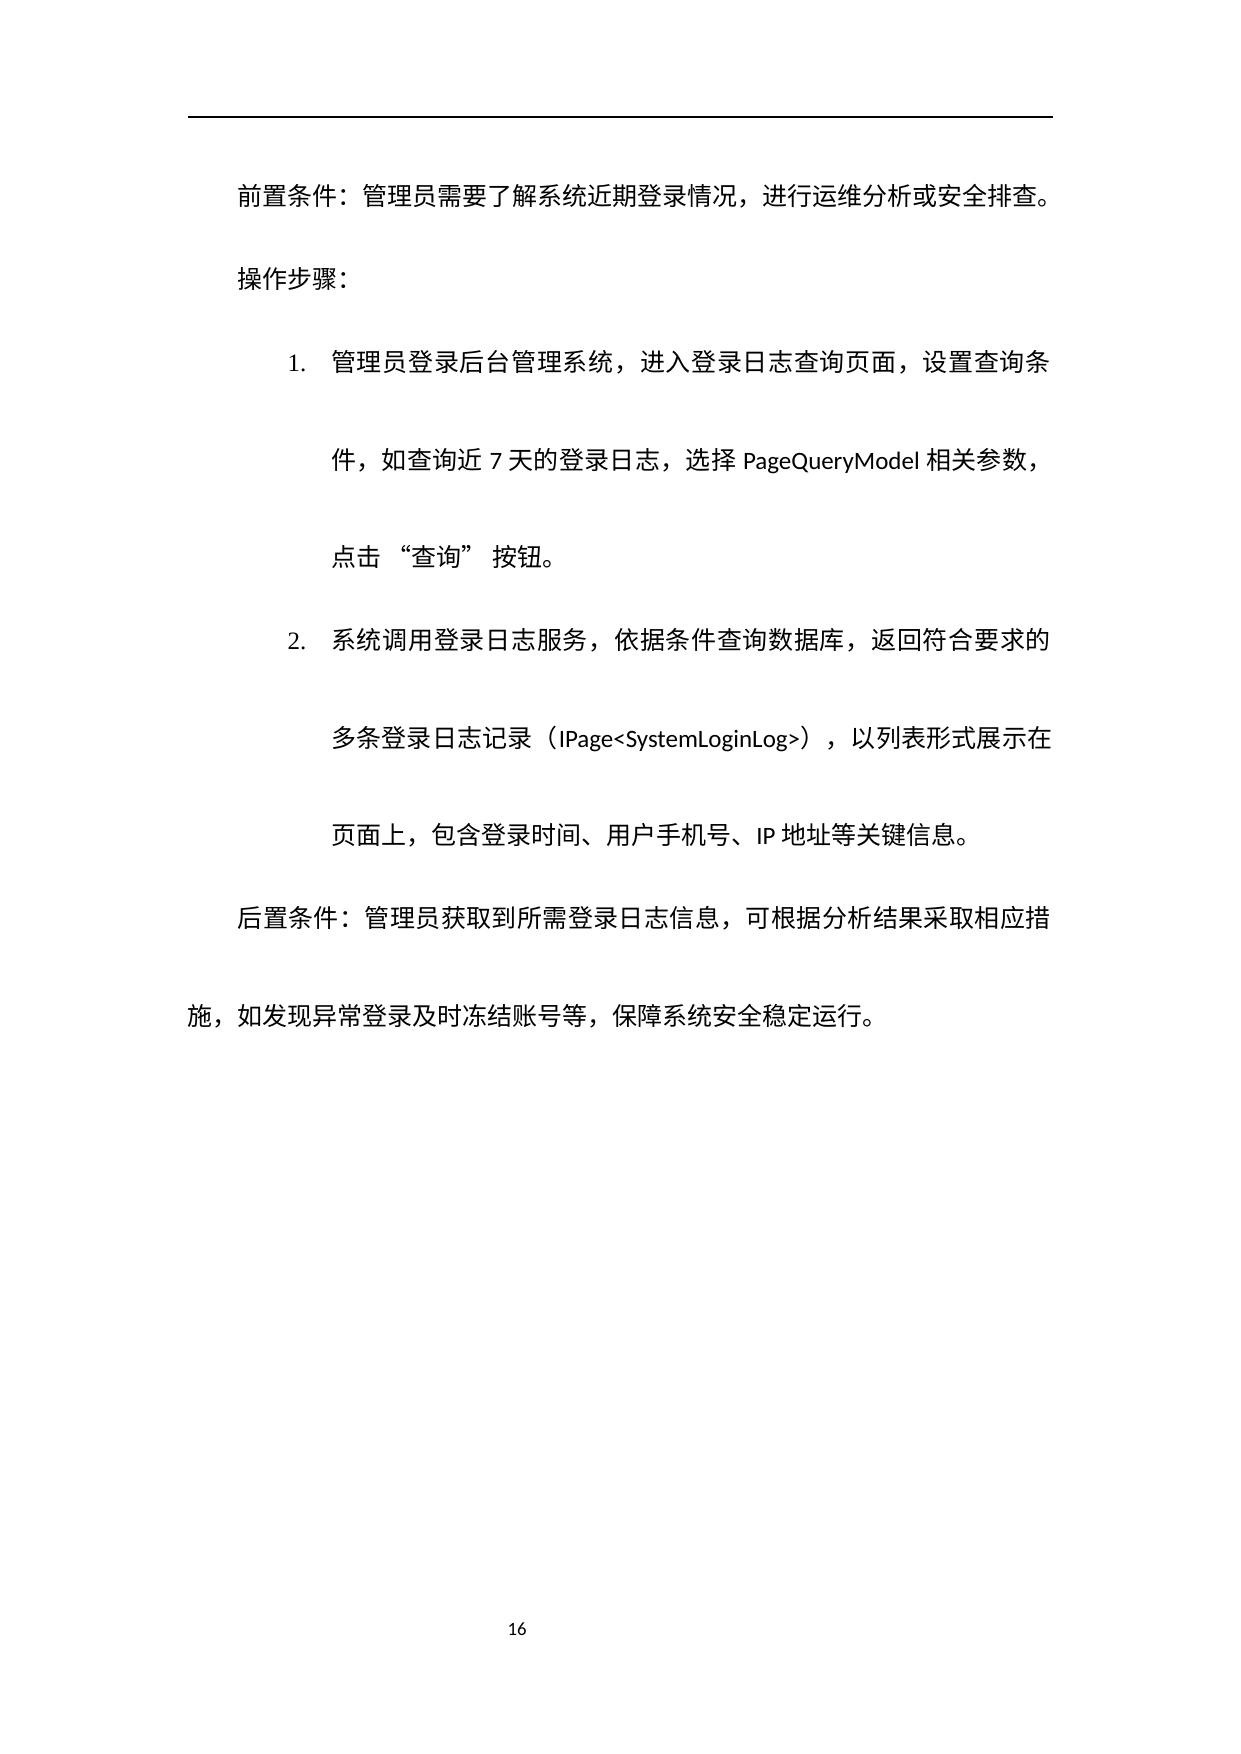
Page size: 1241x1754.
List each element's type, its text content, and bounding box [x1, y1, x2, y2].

text 前置条件：管理员需要了解系统近期登录情况，进行运维分析或安全排查。 [187, 162, 1053, 227]
list 系统调用登录日志服务，依据条件查询数据库，返回符合要求的多条登录日志记录（IPage<SystemLoginLog>），以列表形式展示在页面上，包含登录时间、用户手机号、IP 地址等关键信息。 [287, 606, 1053, 866]
text 后置条件：管理员获取到所需登录日志信息，可根据分析结果采取相应措施，如发现异常登录及时冻结账号等，保障系统安全稳定运行。 [187, 884, 1053, 1047]
list 管理员登录后台管理系统，进入登录日志查询页面，设置查询条件，如查询近 7 天的登录日志，选择 PageQueryModel 相关参数，点击 “查询” 按钮。 [287, 328, 1053, 588]
text 操作步骤： [187, 245, 1053, 310]
